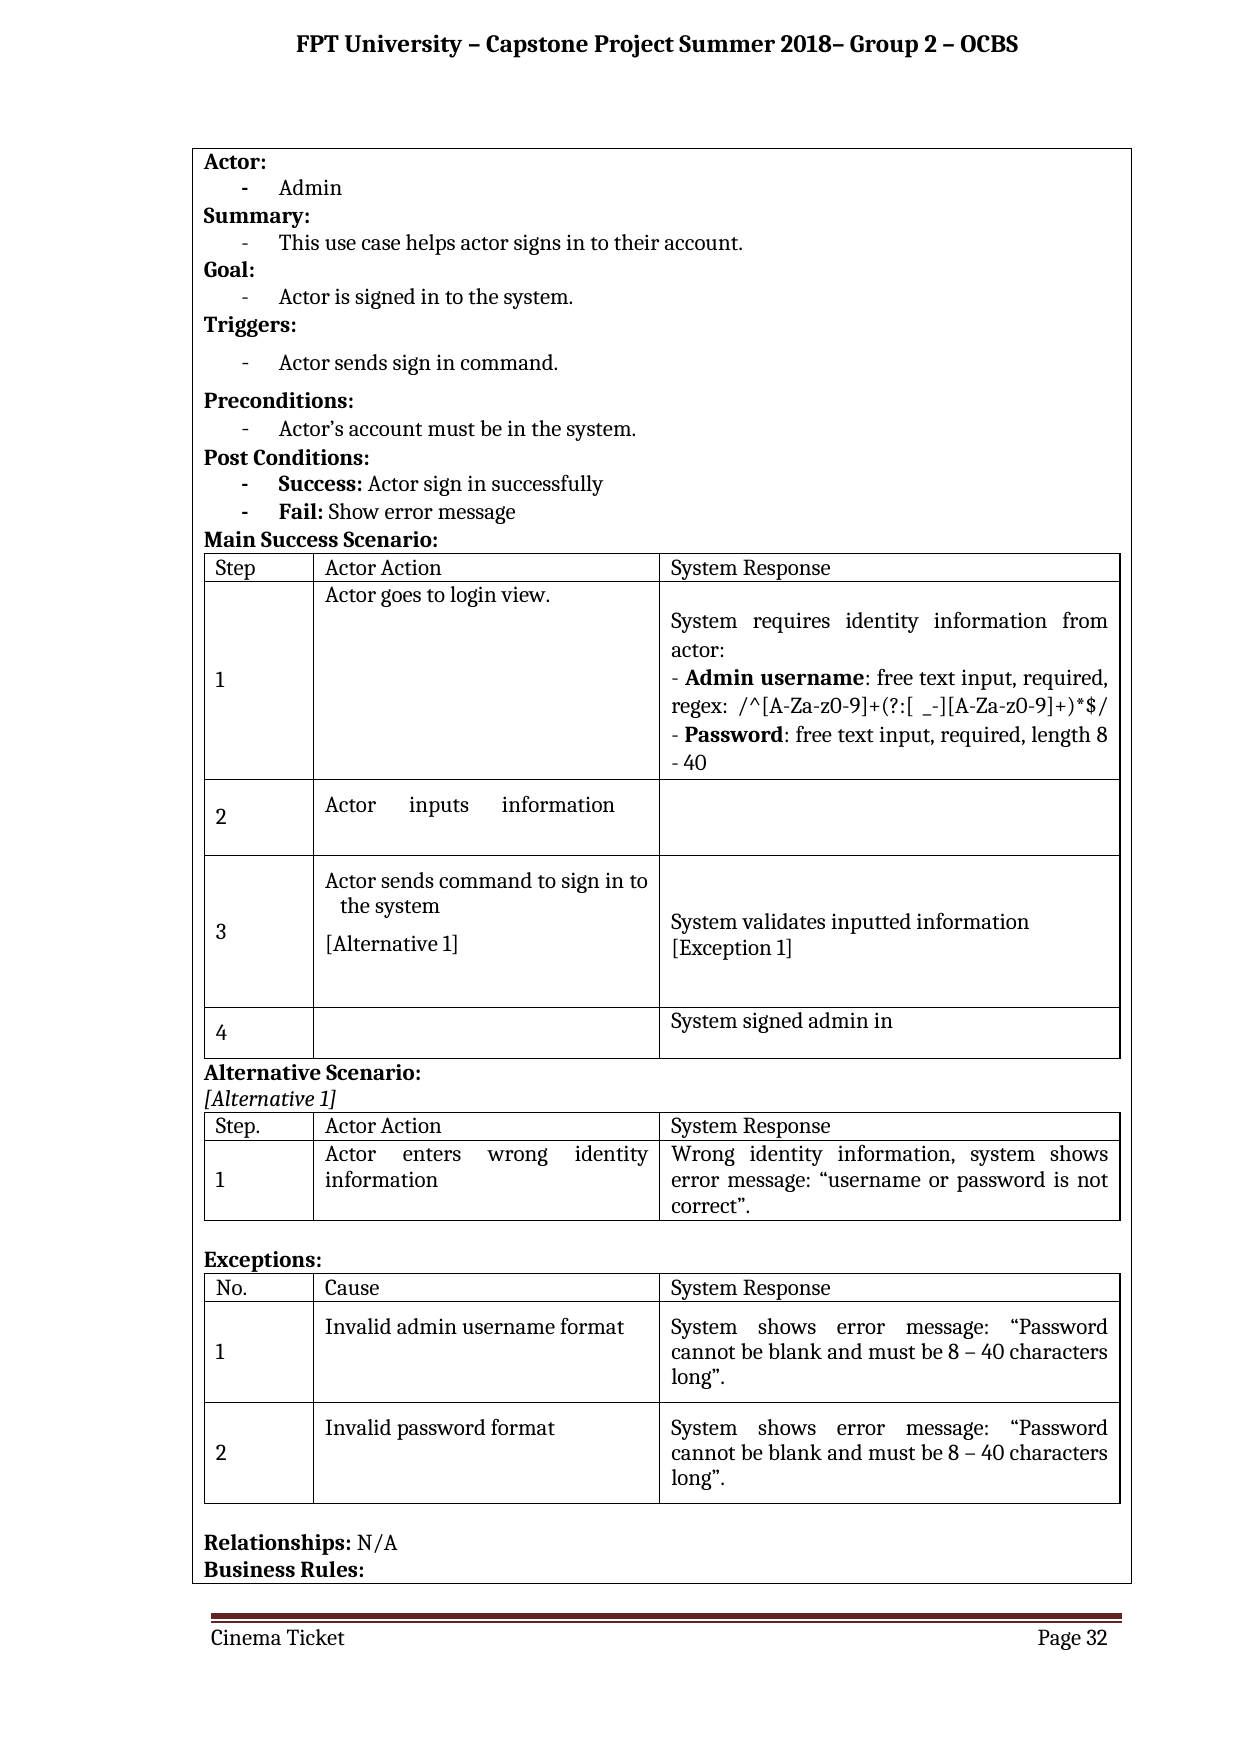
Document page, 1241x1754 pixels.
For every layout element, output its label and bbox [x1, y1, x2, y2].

table_cell [193, 149, 1131, 1583]
